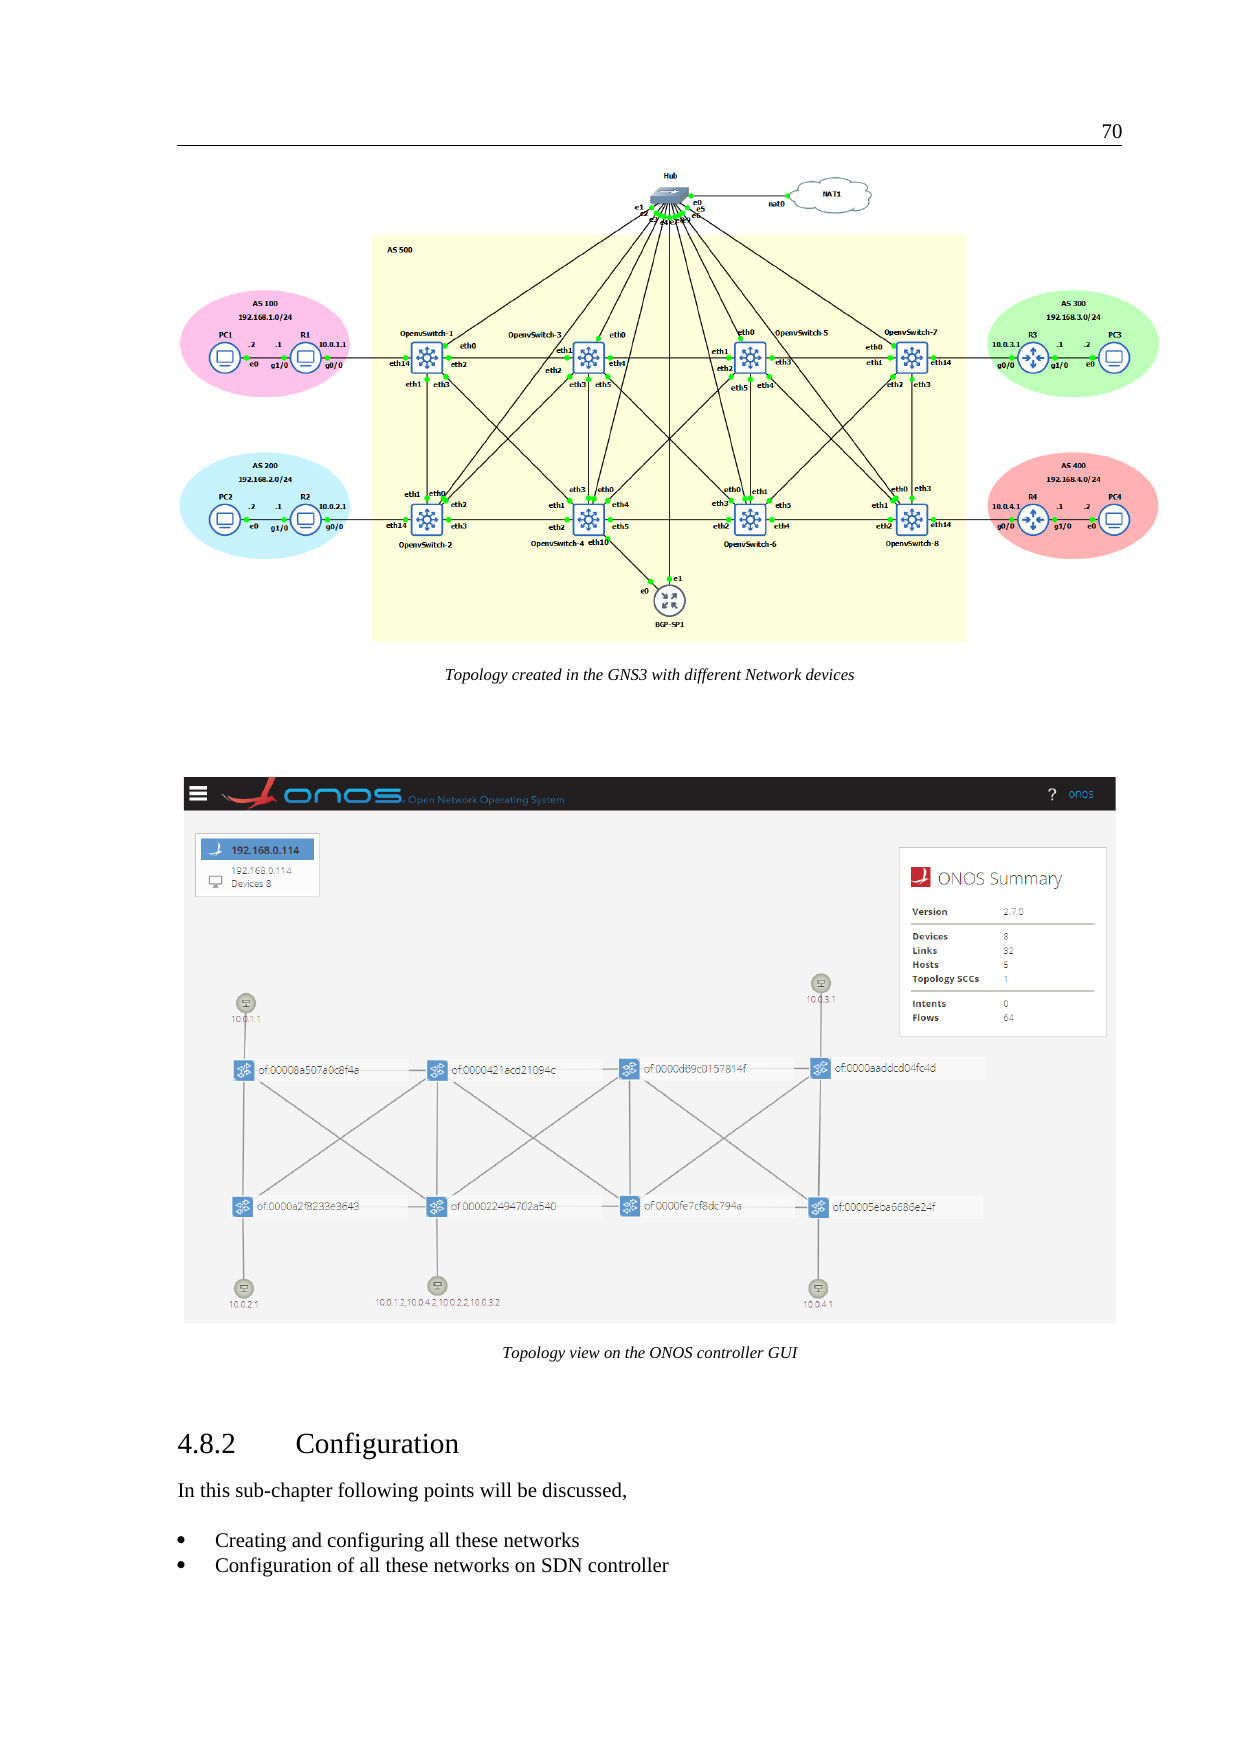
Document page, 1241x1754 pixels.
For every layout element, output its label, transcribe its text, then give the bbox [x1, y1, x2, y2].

picture [177, 160, 1164, 645]
text Topology created in the GNS3 with different Network devices [177, 659, 1122, 684]
picture [183, 777, 1116, 1323]
list Creating and configuring all these networks [177, 1527, 1122, 1552]
list Configuration of all these networks on SDN controller [177, 1552, 1122, 1577]
text In this sub-chapter following points will be discussed, [177, 1477, 1122, 1502]
subtitle Configuration [177, 1427, 1122, 1460]
text Topology view on the ONOS controller GUI [177, 1337, 1122, 1362]
